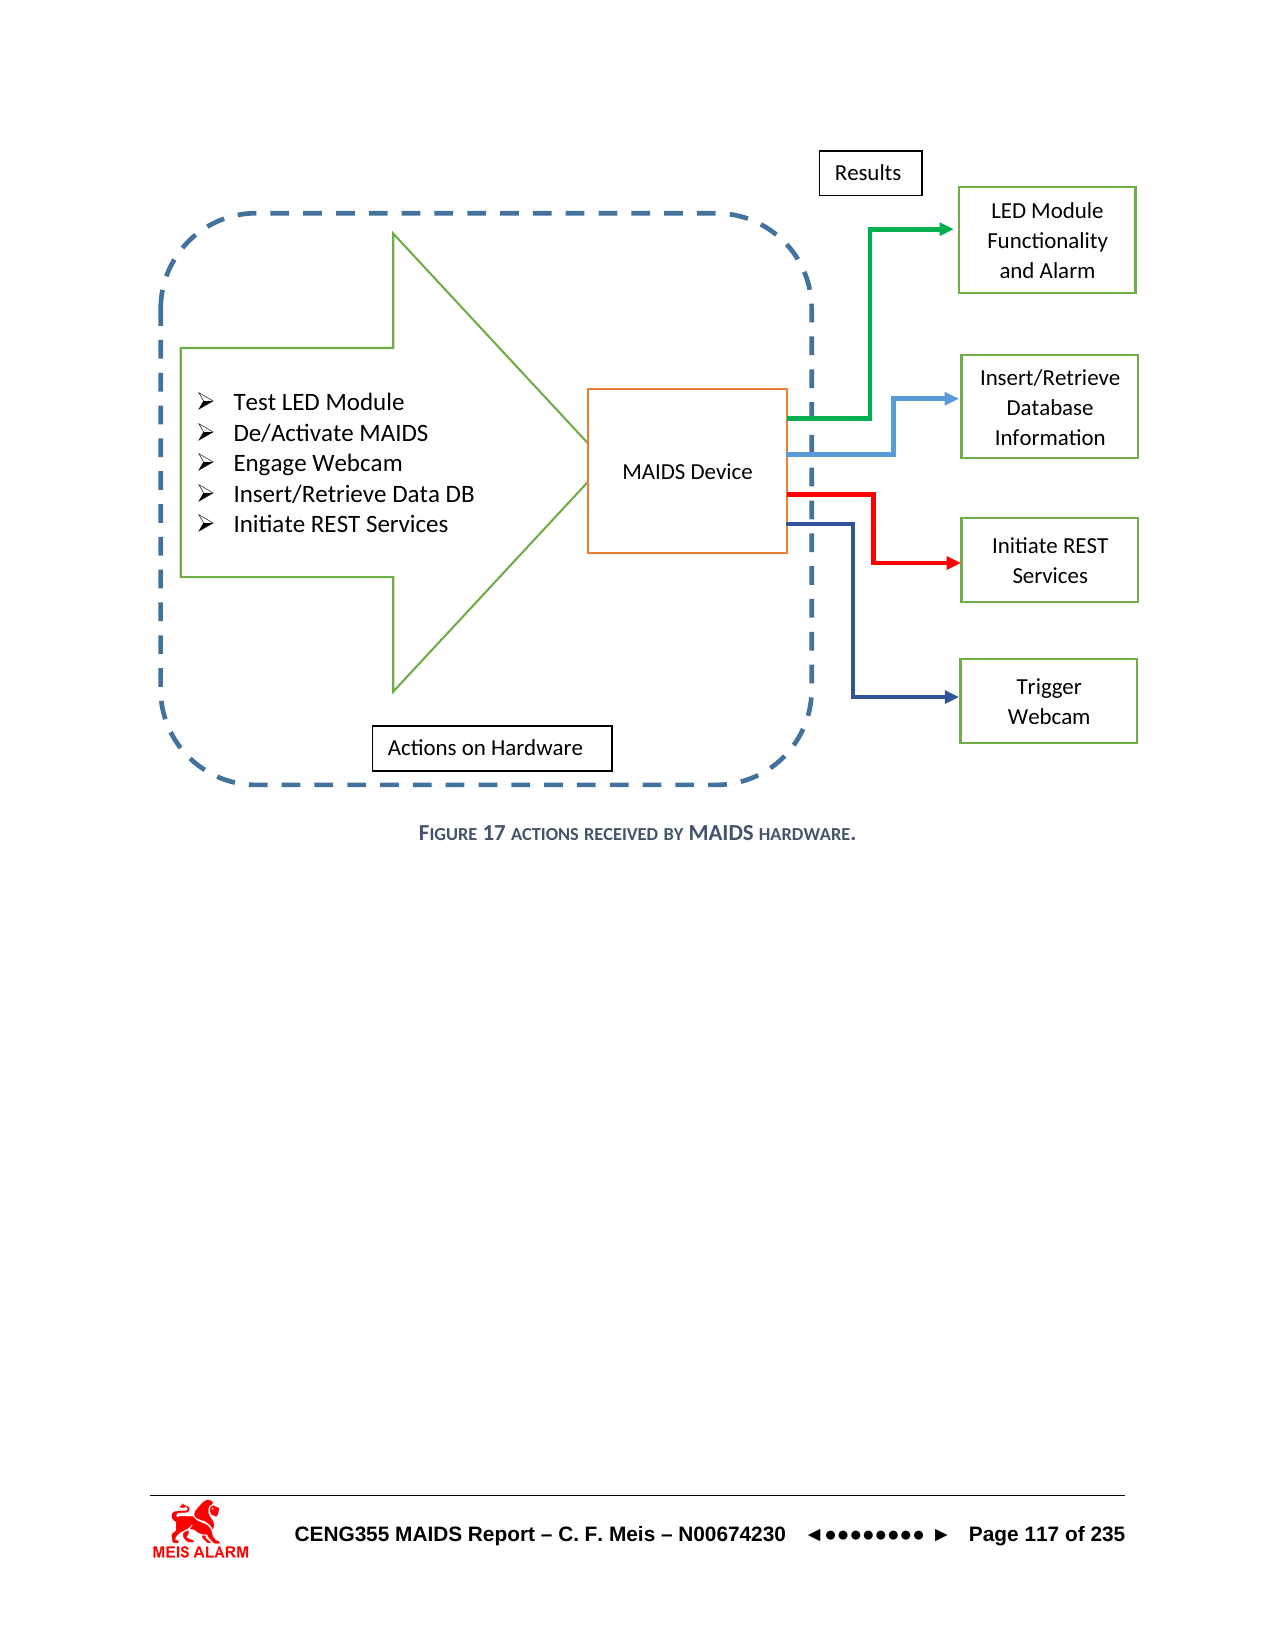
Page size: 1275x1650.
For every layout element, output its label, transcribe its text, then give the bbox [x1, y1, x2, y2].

text Figure 17 actions received by MAIDS hardware. [150, 818, 1125, 846]
picture [150, 1498, 253, 1561]
